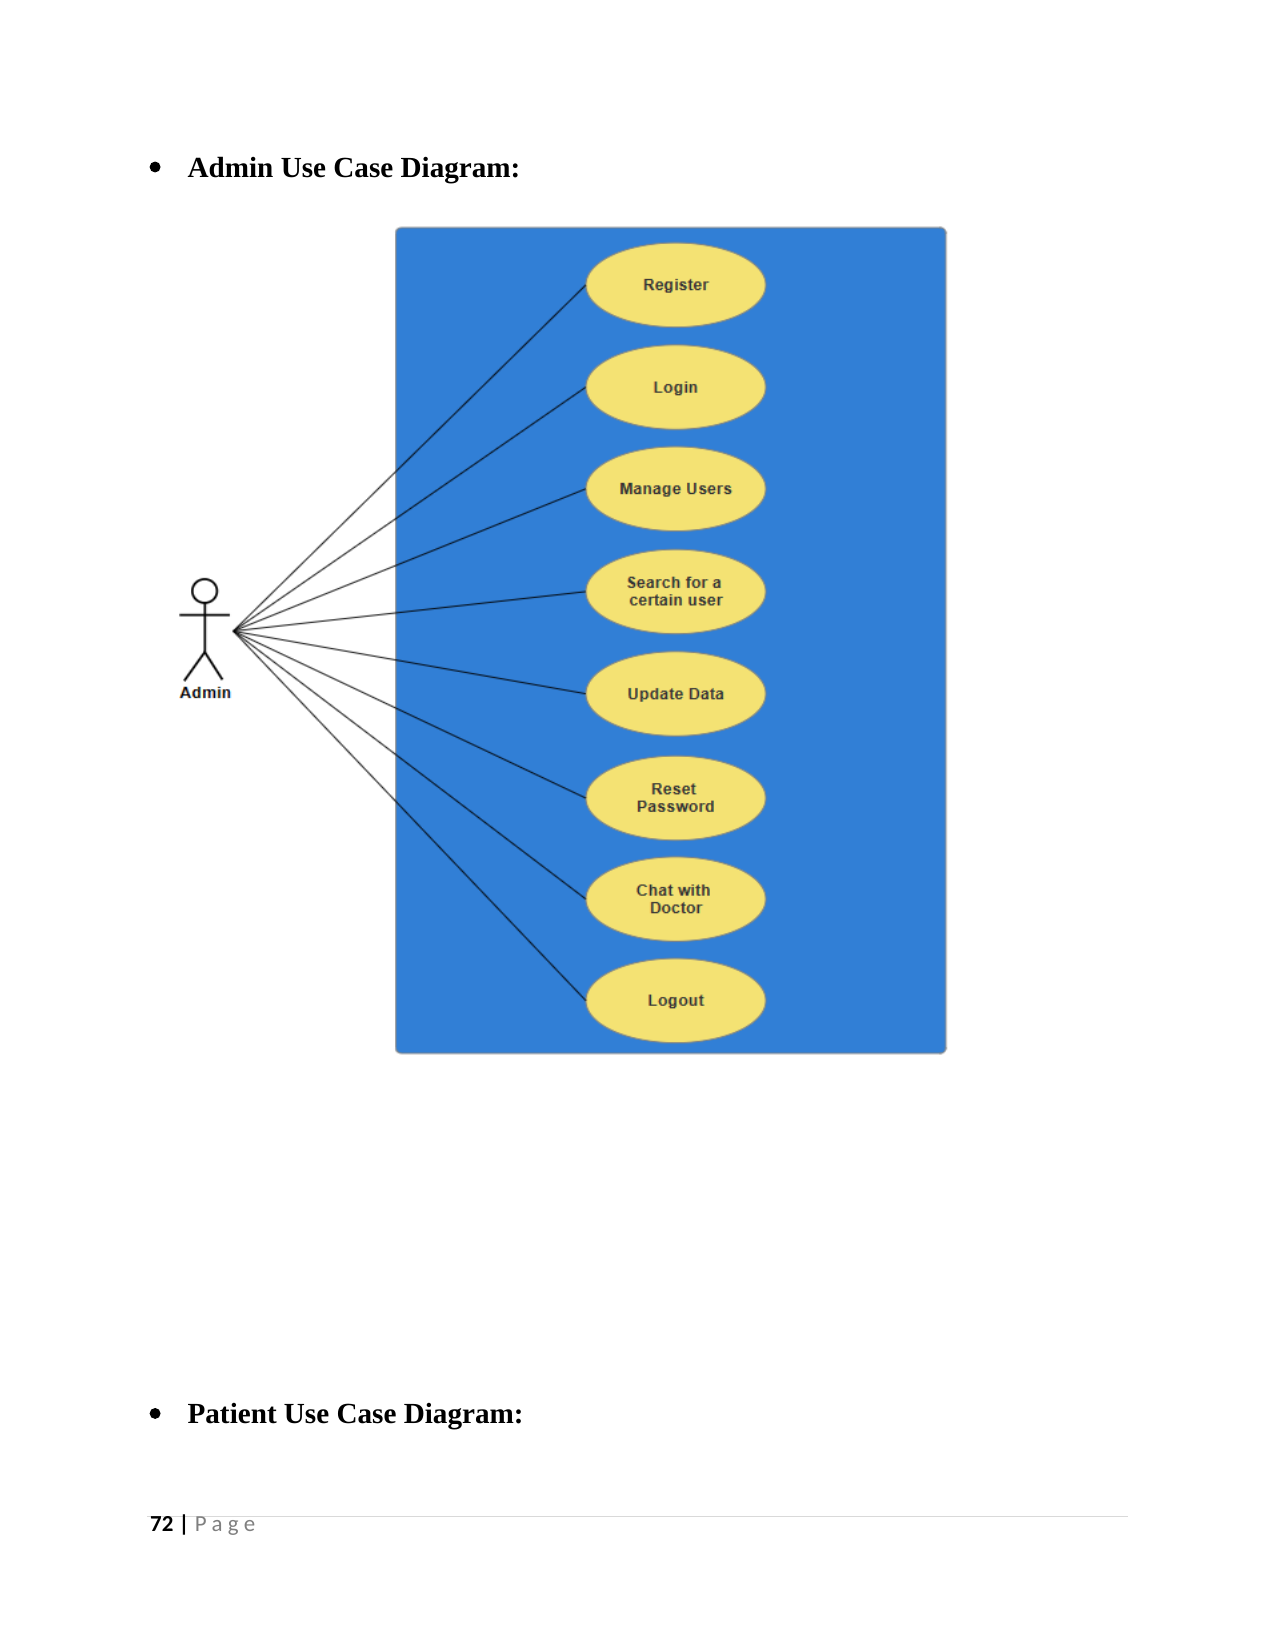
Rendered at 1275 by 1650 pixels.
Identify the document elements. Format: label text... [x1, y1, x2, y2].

list Patient Use Case Diagram: [150, 1396, 1195, 1430]
list Admin Use Case Diagram: [150, 150, 1195, 184]
picture [150, 219, 1118, 1066]
